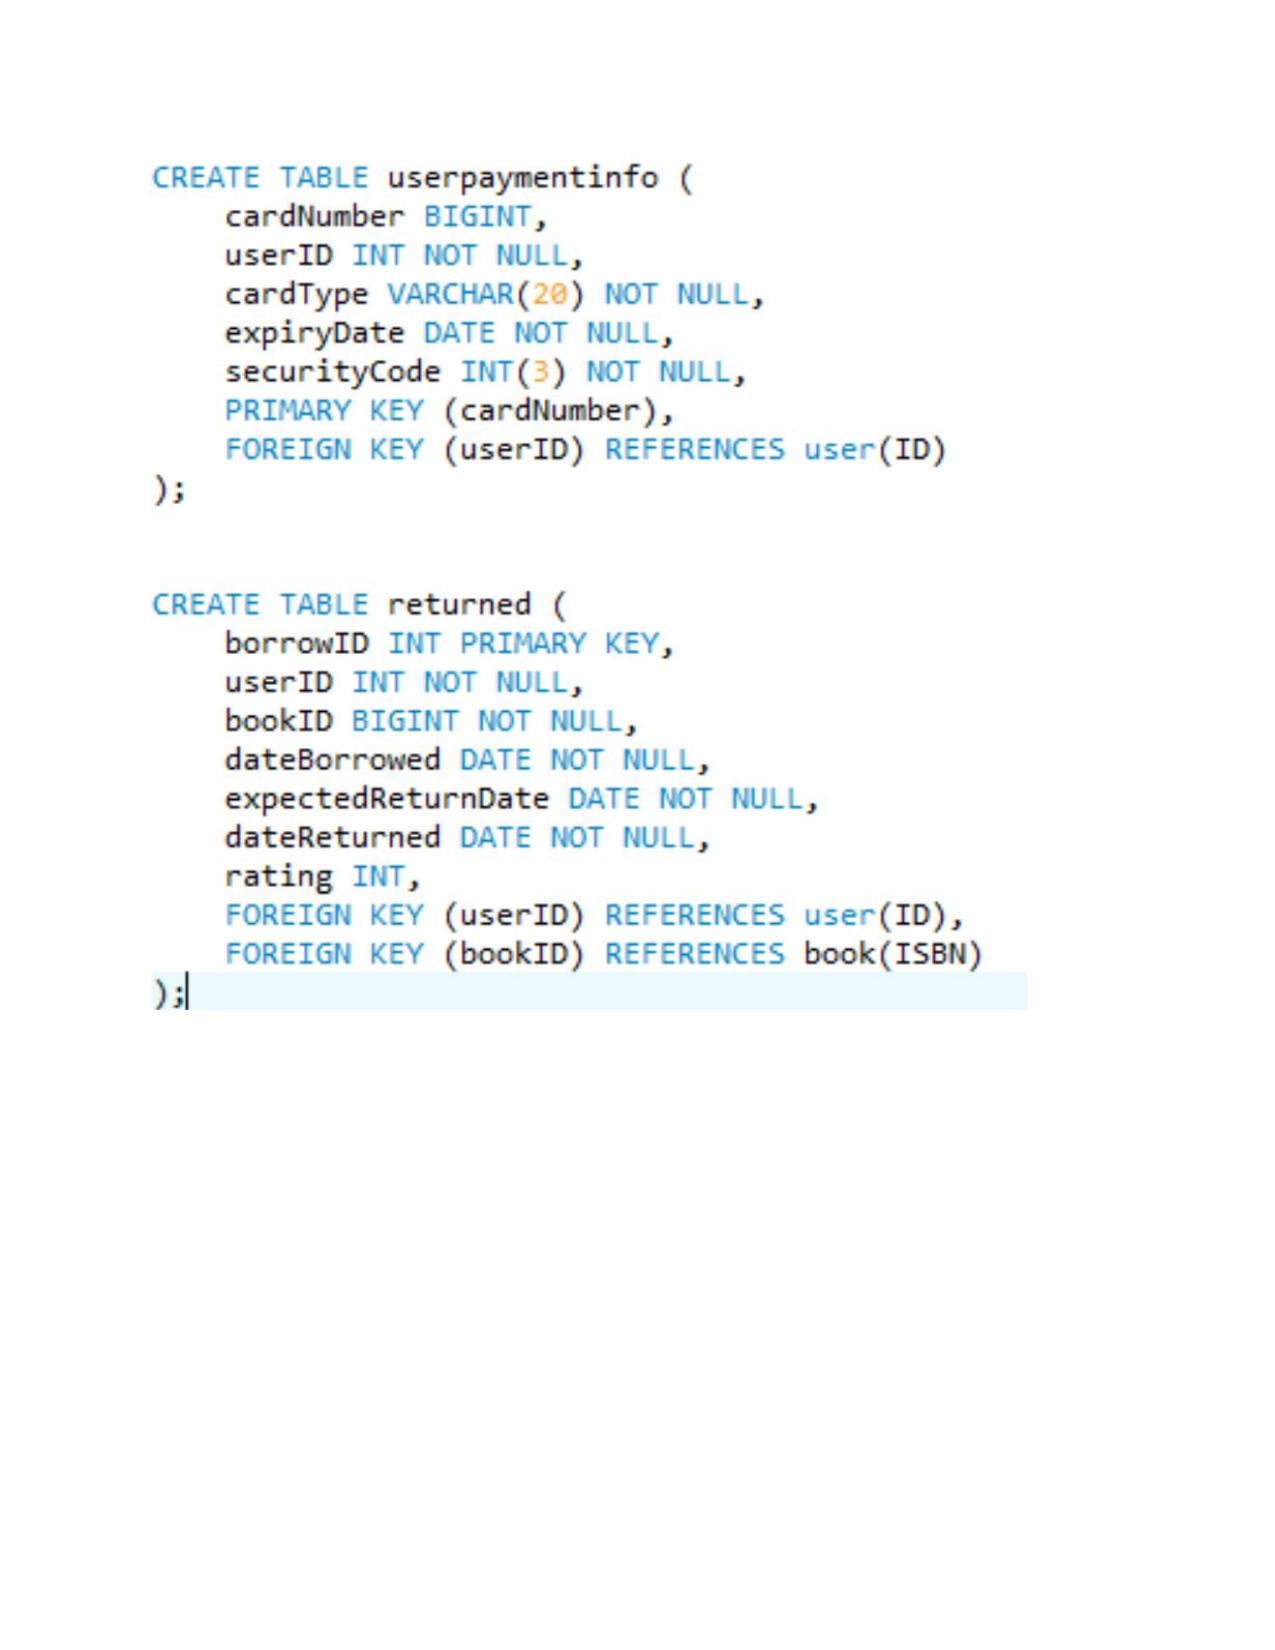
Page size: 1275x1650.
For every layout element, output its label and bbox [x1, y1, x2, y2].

picture [150, 150, 1028, 1010]
